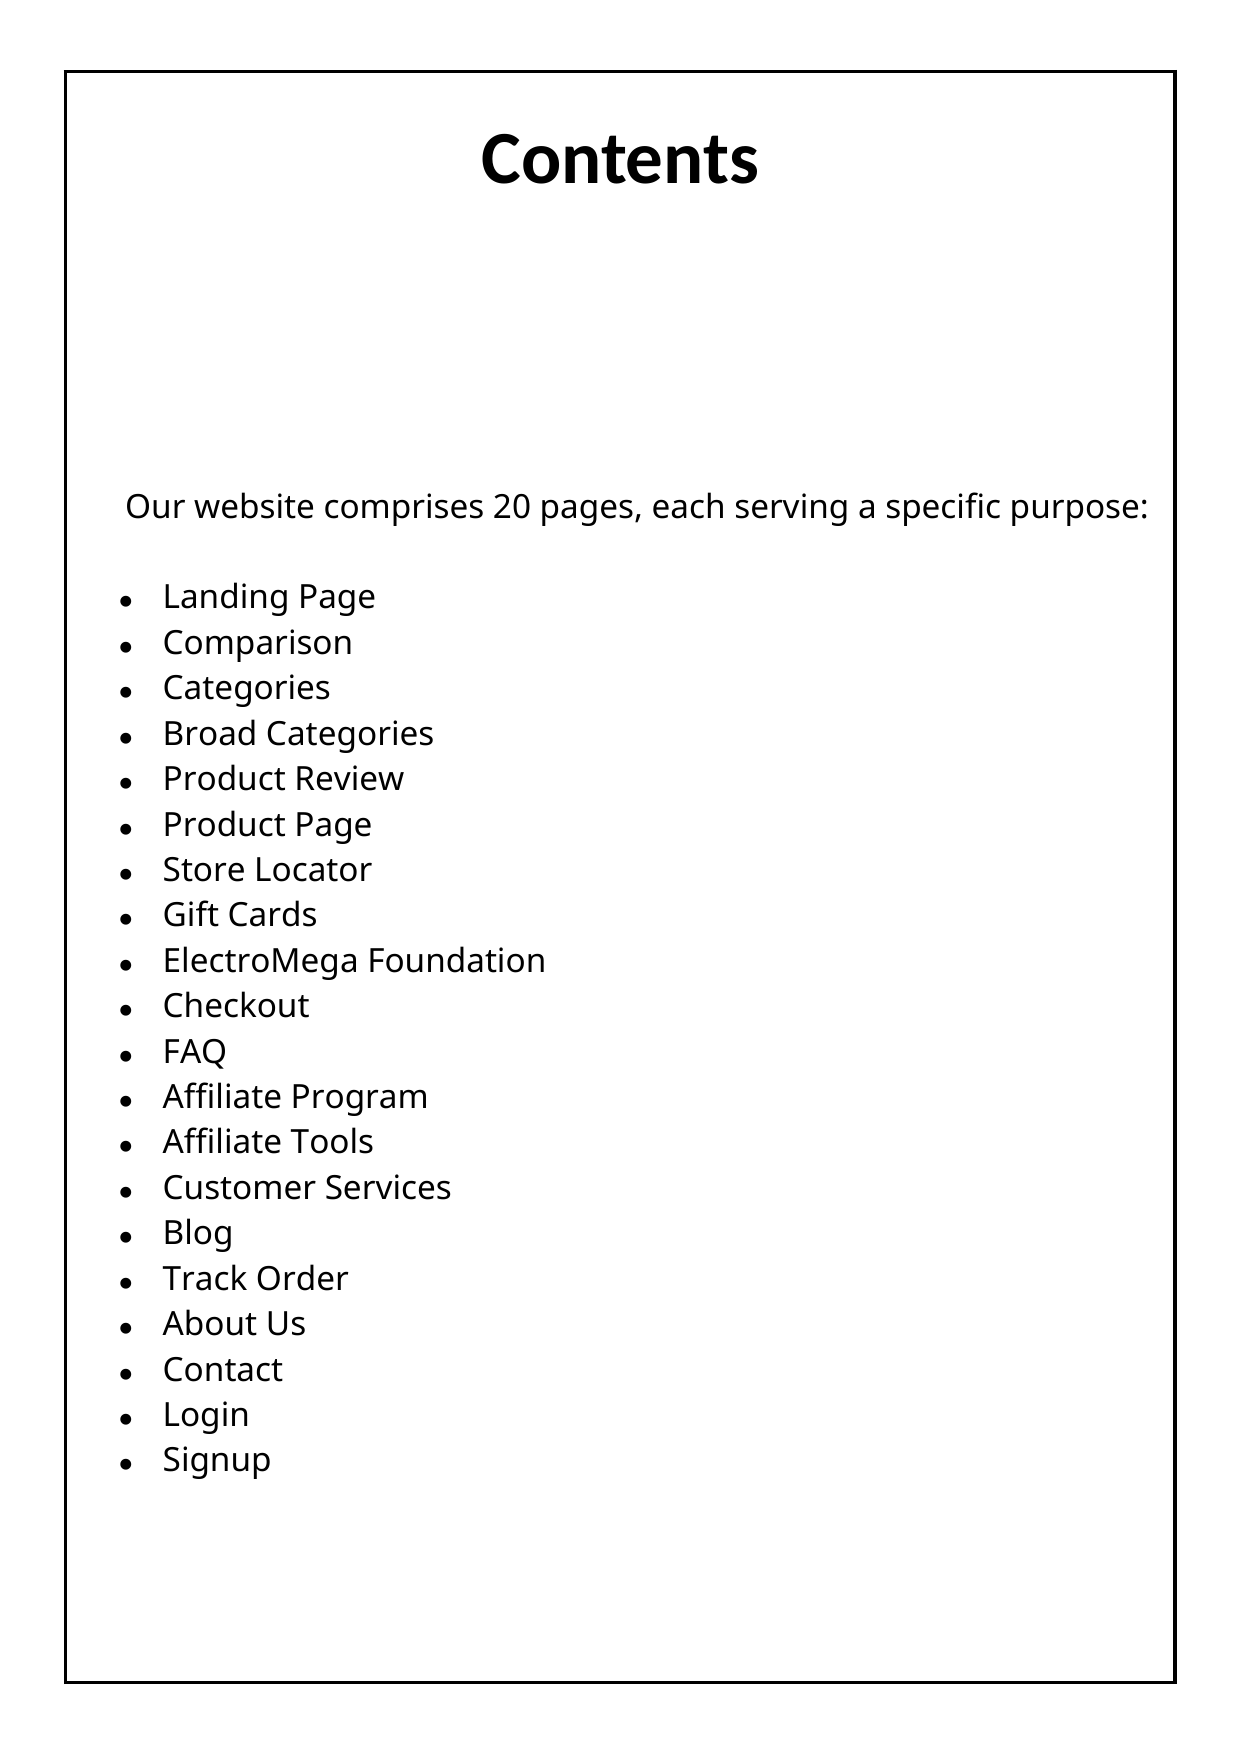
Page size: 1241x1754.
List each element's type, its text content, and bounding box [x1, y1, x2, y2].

text Our website comprises 20 pages, each serving a specific purpose: [75, 482, 1165, 528]
list Track Order [119, 1254, 1165, 1300]
list Blog [119, 1209, 1165, 1254]
list About Us [119, 1300, 1165, 1345]
list Affiliate Tools [119, 1118, 1165, 1164]
list Broad Categories [119, 709, 1165, 755]
list Login [119, 1391, 1165, 1436]
list Checkout [119, 982, 1165, 1027]
list Product Review [119, 755, 1165, 800]
list Contact [119, 1345, 1165, 1391]
list Landing Page [119, 573, 1165, 619]
list Store Locator [119, 846, 1165, 891]
list Customer Services [119, 1164, 1165, 1209]
list FAQ [119, 1027, 1165, 1073]
list Comparison [119, 619, 1165, 664]
subtitle Contents [75, 110, 1165, 202]
list ElectroMega Foundation [119, 937, 1165, 982]
list Categories [119, 664, 1165, 709]
list Affiliate Program [119, 1073, 1165, 1118]
list Signup [119, 1436, 1165, 1482]
list Product Page [119, 800, 1165, 846]
list Gift Cards [119, 891, 1165, 937]
